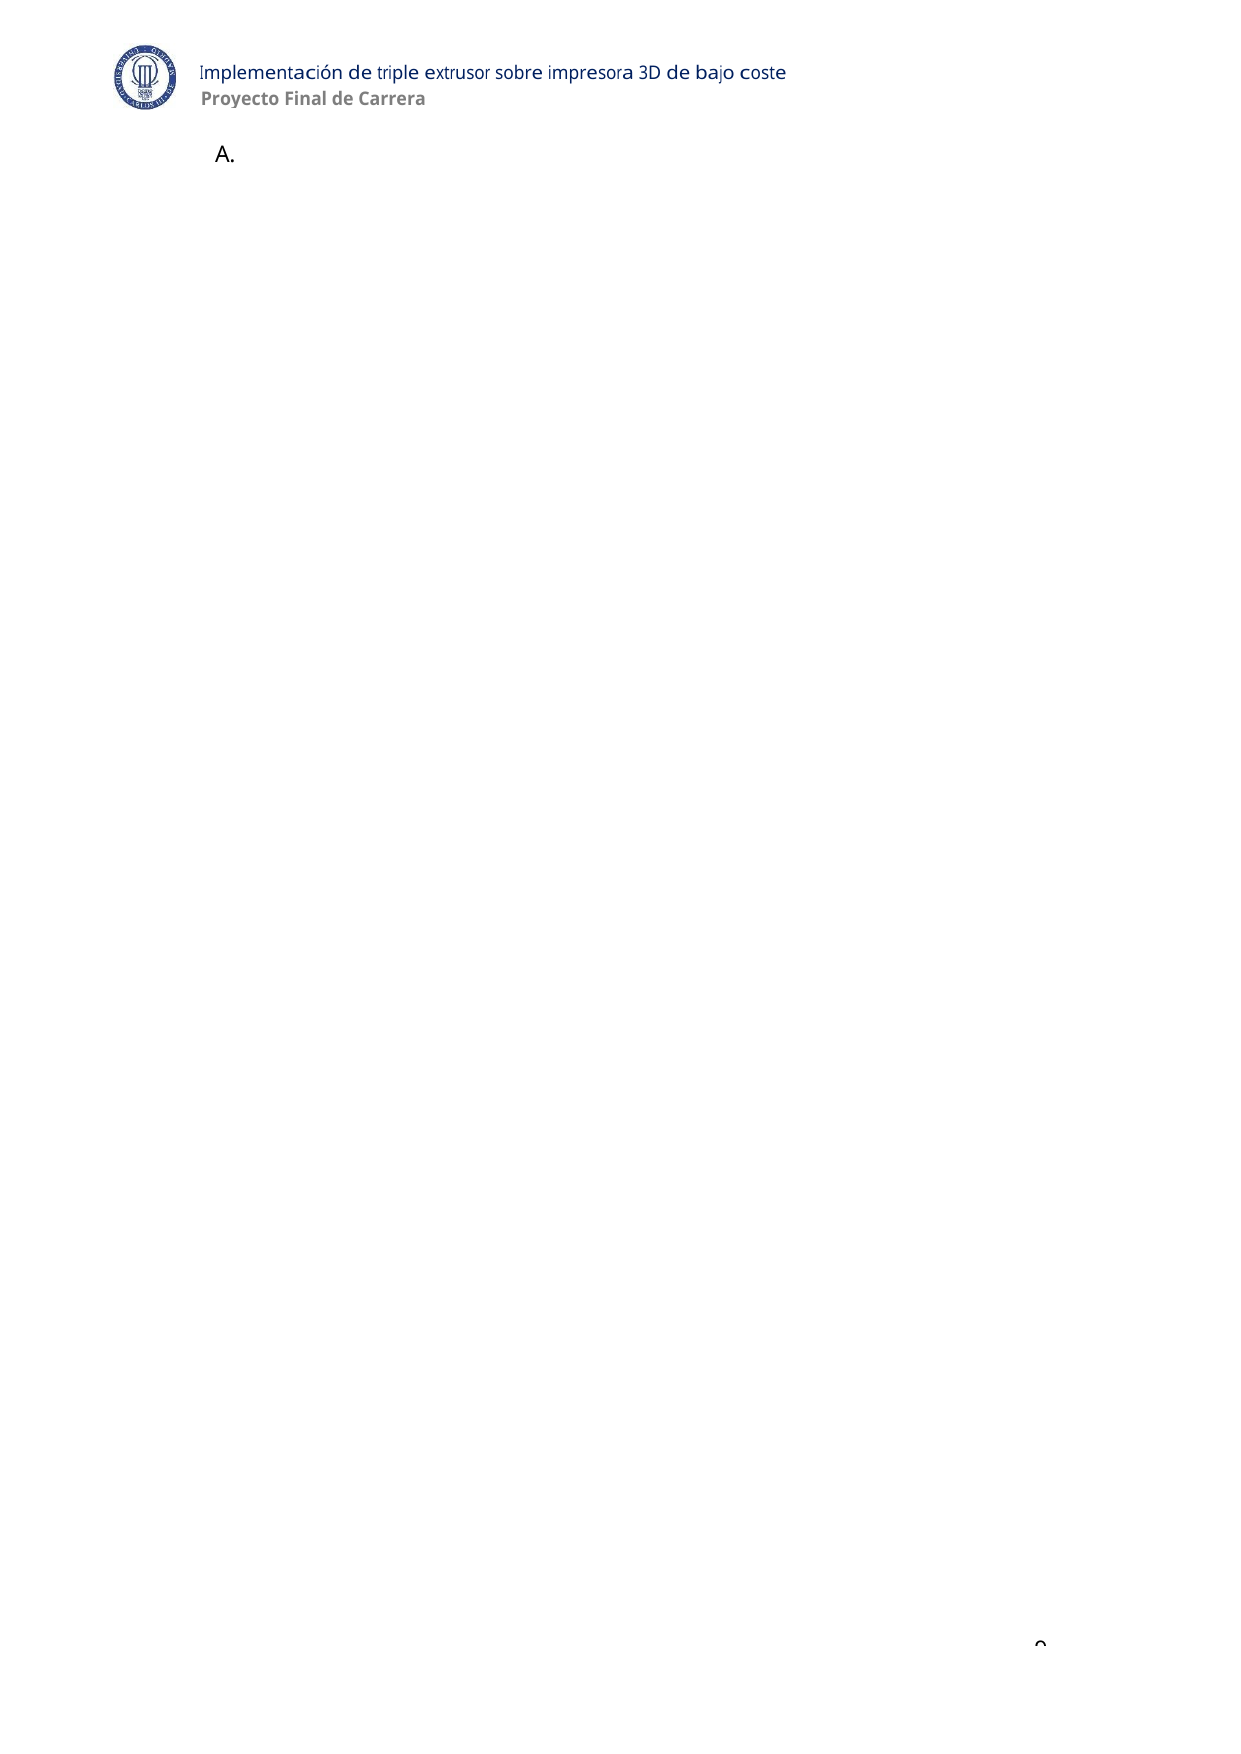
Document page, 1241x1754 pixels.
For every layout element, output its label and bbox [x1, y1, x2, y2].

picture [113, 43, 177, 110]
text [215, 137, 1063, 169]
